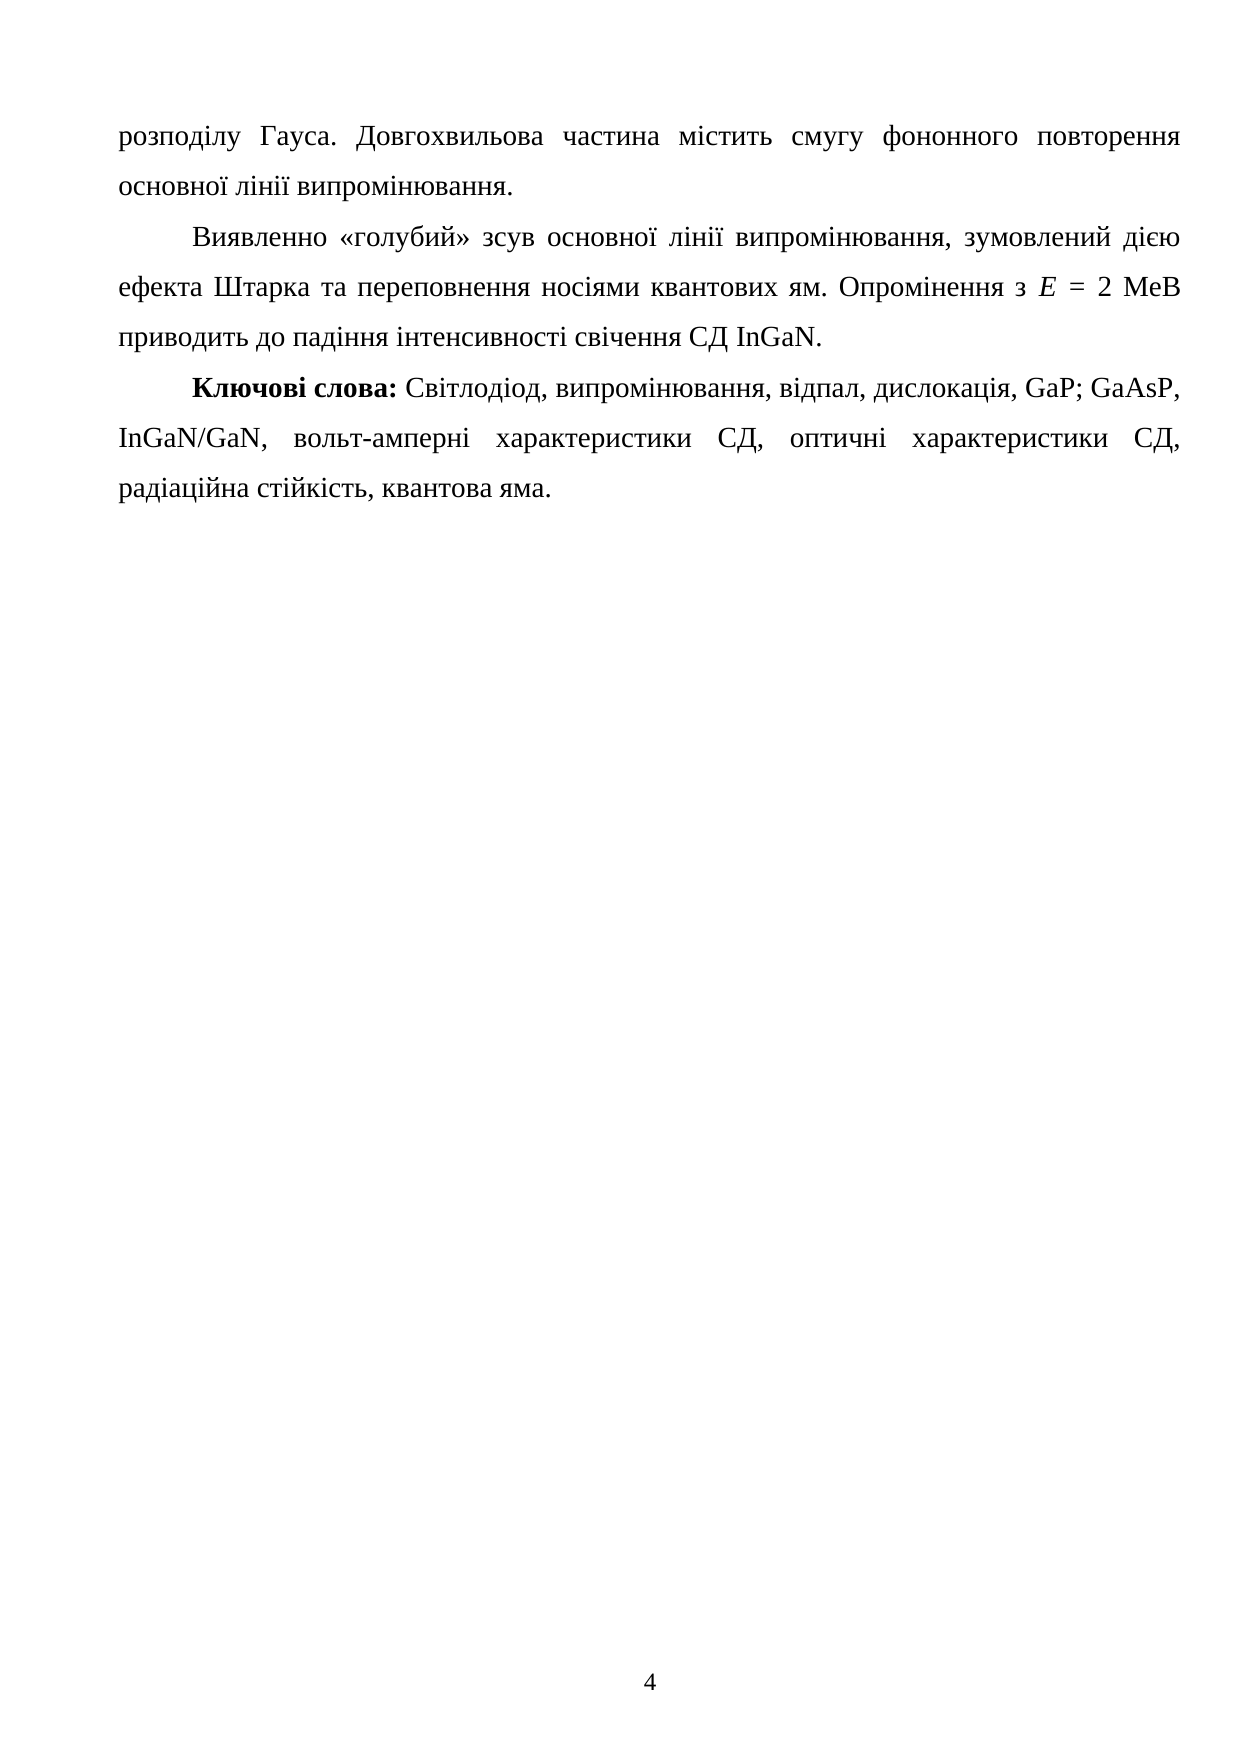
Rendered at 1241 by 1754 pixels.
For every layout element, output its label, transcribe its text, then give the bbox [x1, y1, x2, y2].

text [118, 118, 1181, 202]
text Ключові слова: Світлодіод, випромінювання, відпал, дислокація, GaP; GaAsP, InGaN/GaN, вольт-амперні характеристики СД, оптичні характеристики СД, радіаційна стійкість, квантова яма. [118, 370, 1181, 504]
text Виявленно «голубий» зсув основної лінії випромінювання, зумовлений дією ефекта Штарка та переповнення носіями квантових ям. Опромінення з E = 2 МеВ приводить до падіння інтенсивності свічення СД InGaN. [118, 219, 1181, 353]
